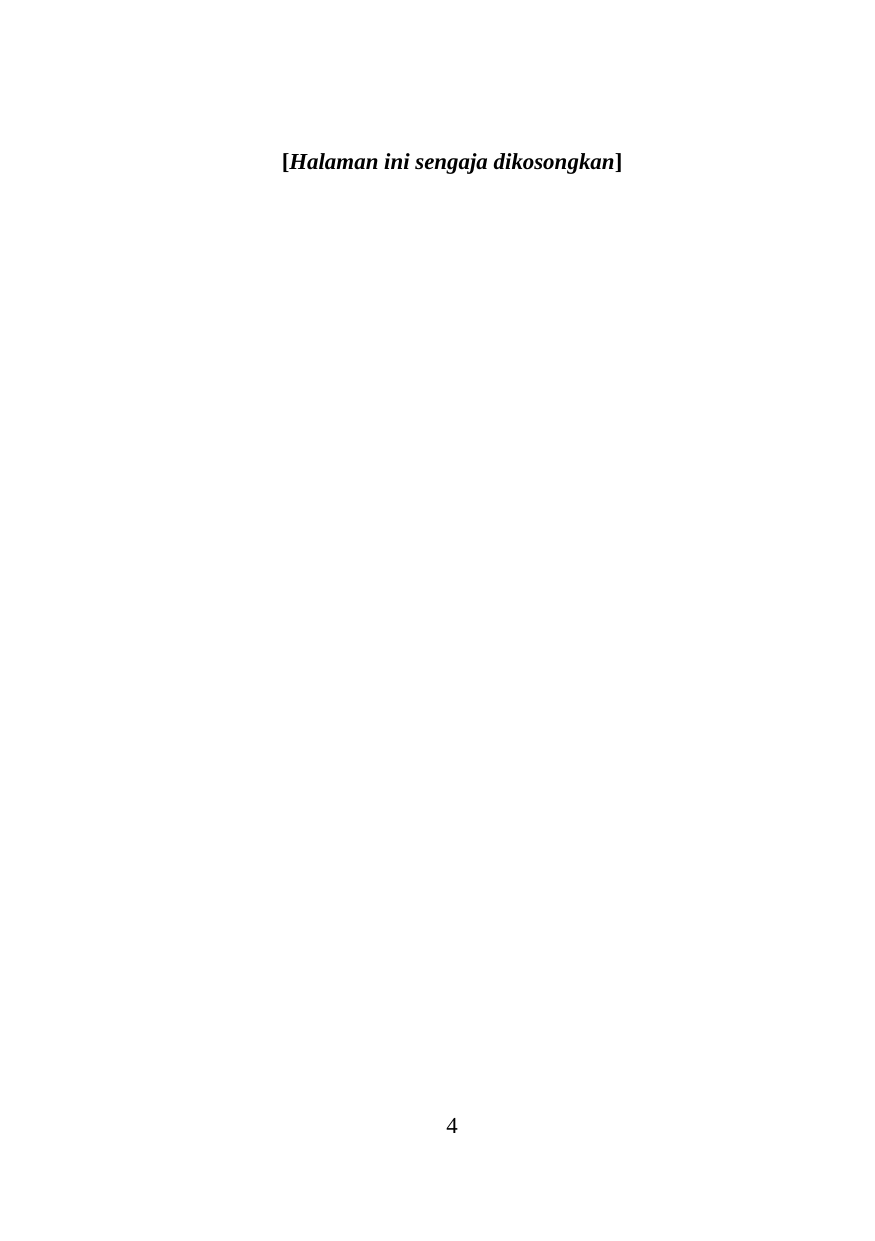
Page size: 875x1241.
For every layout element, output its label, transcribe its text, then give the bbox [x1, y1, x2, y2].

text [Halaman ini sengaja dikosongkan] [148, 148, 756, 174]
